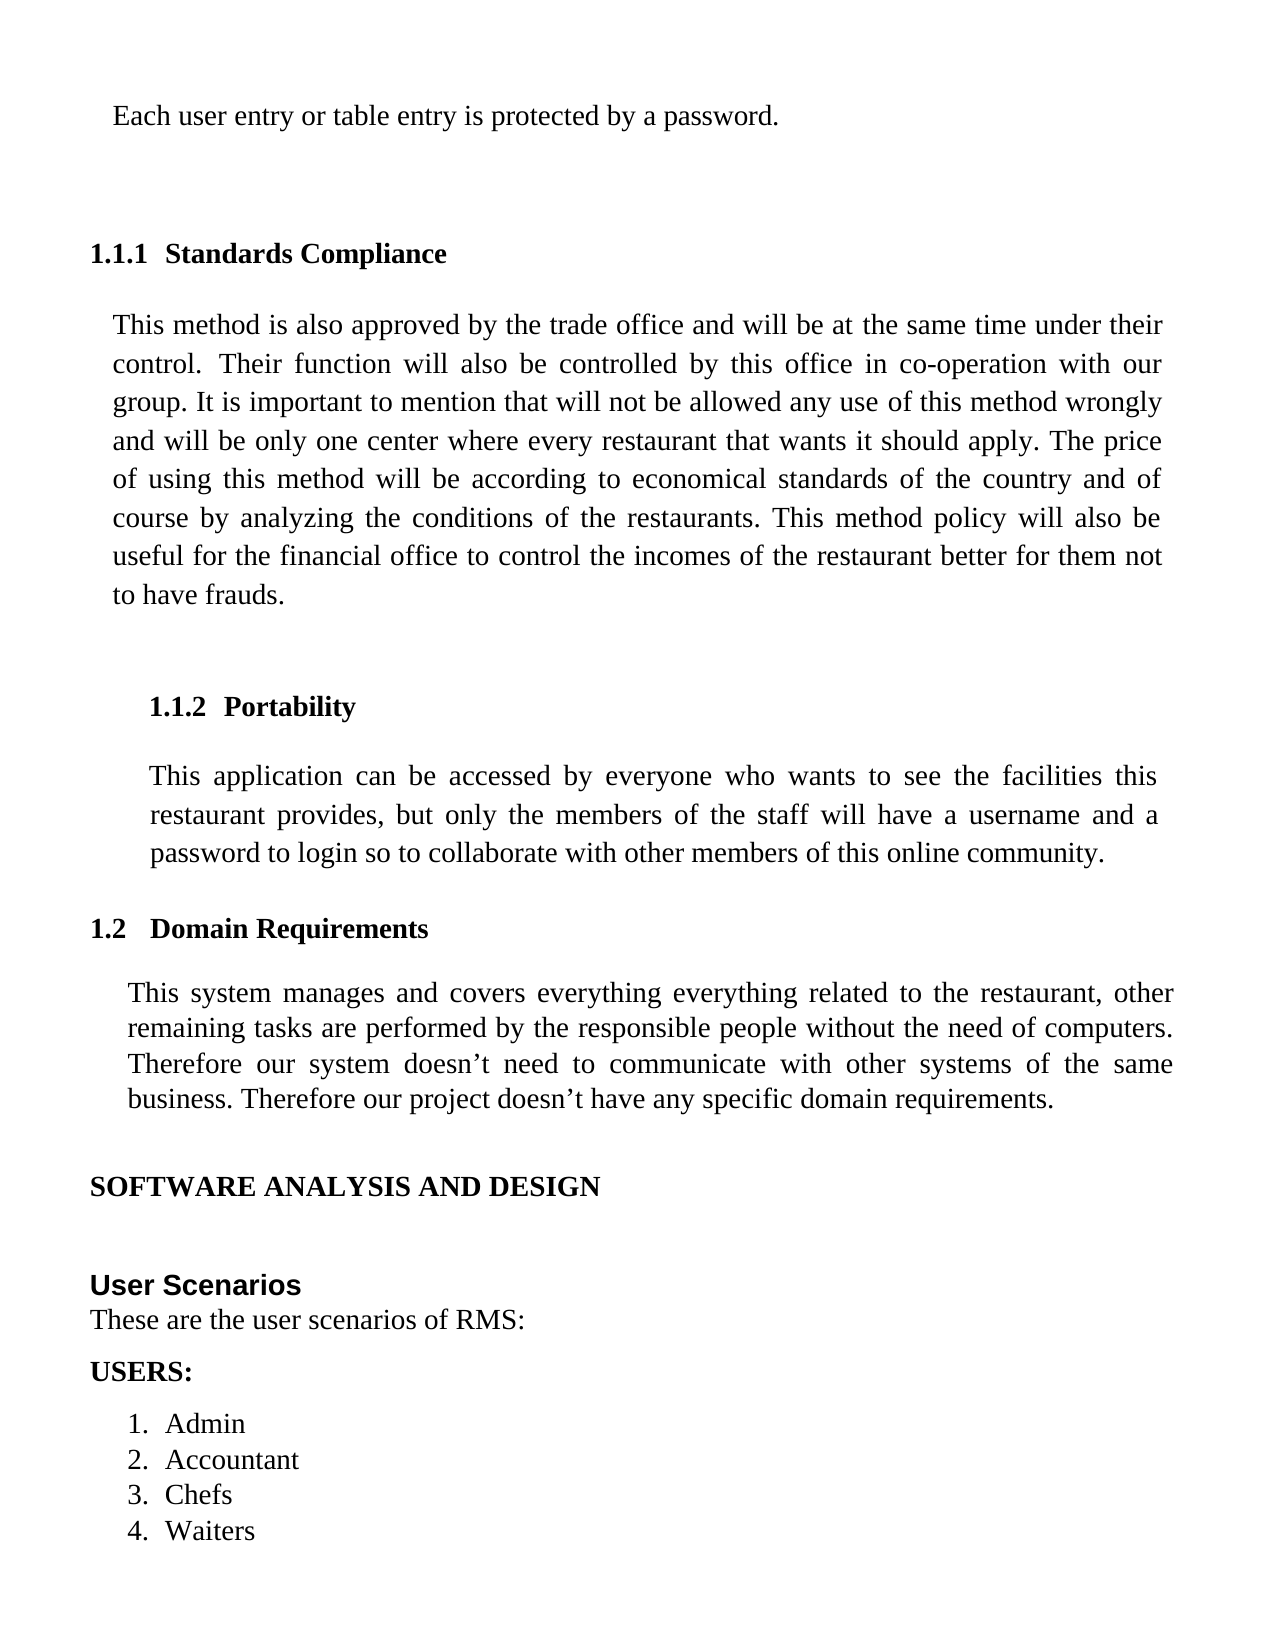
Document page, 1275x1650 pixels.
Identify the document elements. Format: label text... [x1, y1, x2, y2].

list Portability [149, 689, 1175, 723]
list Standards Compliance [89, 236, 1175, 269]
text This method is also approved by the trade office and will be at the same time under their control. Their function will also be controlled by this office in co-operation with our group. It is important to mention that will not be allowed any use of this method wrongly and will be only one center where every restaurant that wants it should apply. The price of using this method will be according to economical standards of the country and of course by analyzing the conditions of the restaurants. This method policy will also be useful for the financial office to control the incomes of the restaurant better for them not to have frauds. [112, 307, 1163, 611]
text These are the user scenarios of RMS: [89, 1302, 1175, 1335]
list Accountant [127, 1442, 1175, 1475]
list This system manages and covers everything everything related to the restaurant, other remaining tasks are performed by the responsible people without the need of computers. Therefore our system doesn’t need to communicate with other systems of the same business. Therefore our project doesn’t have any specific domain requirements. [127, 975, 1175, 1115]
text Each user entry or table entry is protected by a password. [112, 98, 1175, 131]
list Admin [127, 1406, 1175, 1440]
text USERS: [89, 1354, 1175, 1388]
subtitle User Scenarios [89, 1268, 1175, 1302]
text This application can be accessed by everyone who wants to see the facilities this restaurant provides, but only the members of the staff will have a username and a password to login so to collaborate with other members of this online community. [149, 758, 1159, 869]
subtitle SOFTWARE ANALYSIS AND DESIGN [89, 1169, 1175, 1203]
list Waiters [127, 1513, 1175, 1546]
list Chefs [127, 1477, 1175, 1511]
list Domain Requirements [90, 911, 1175, 944]
